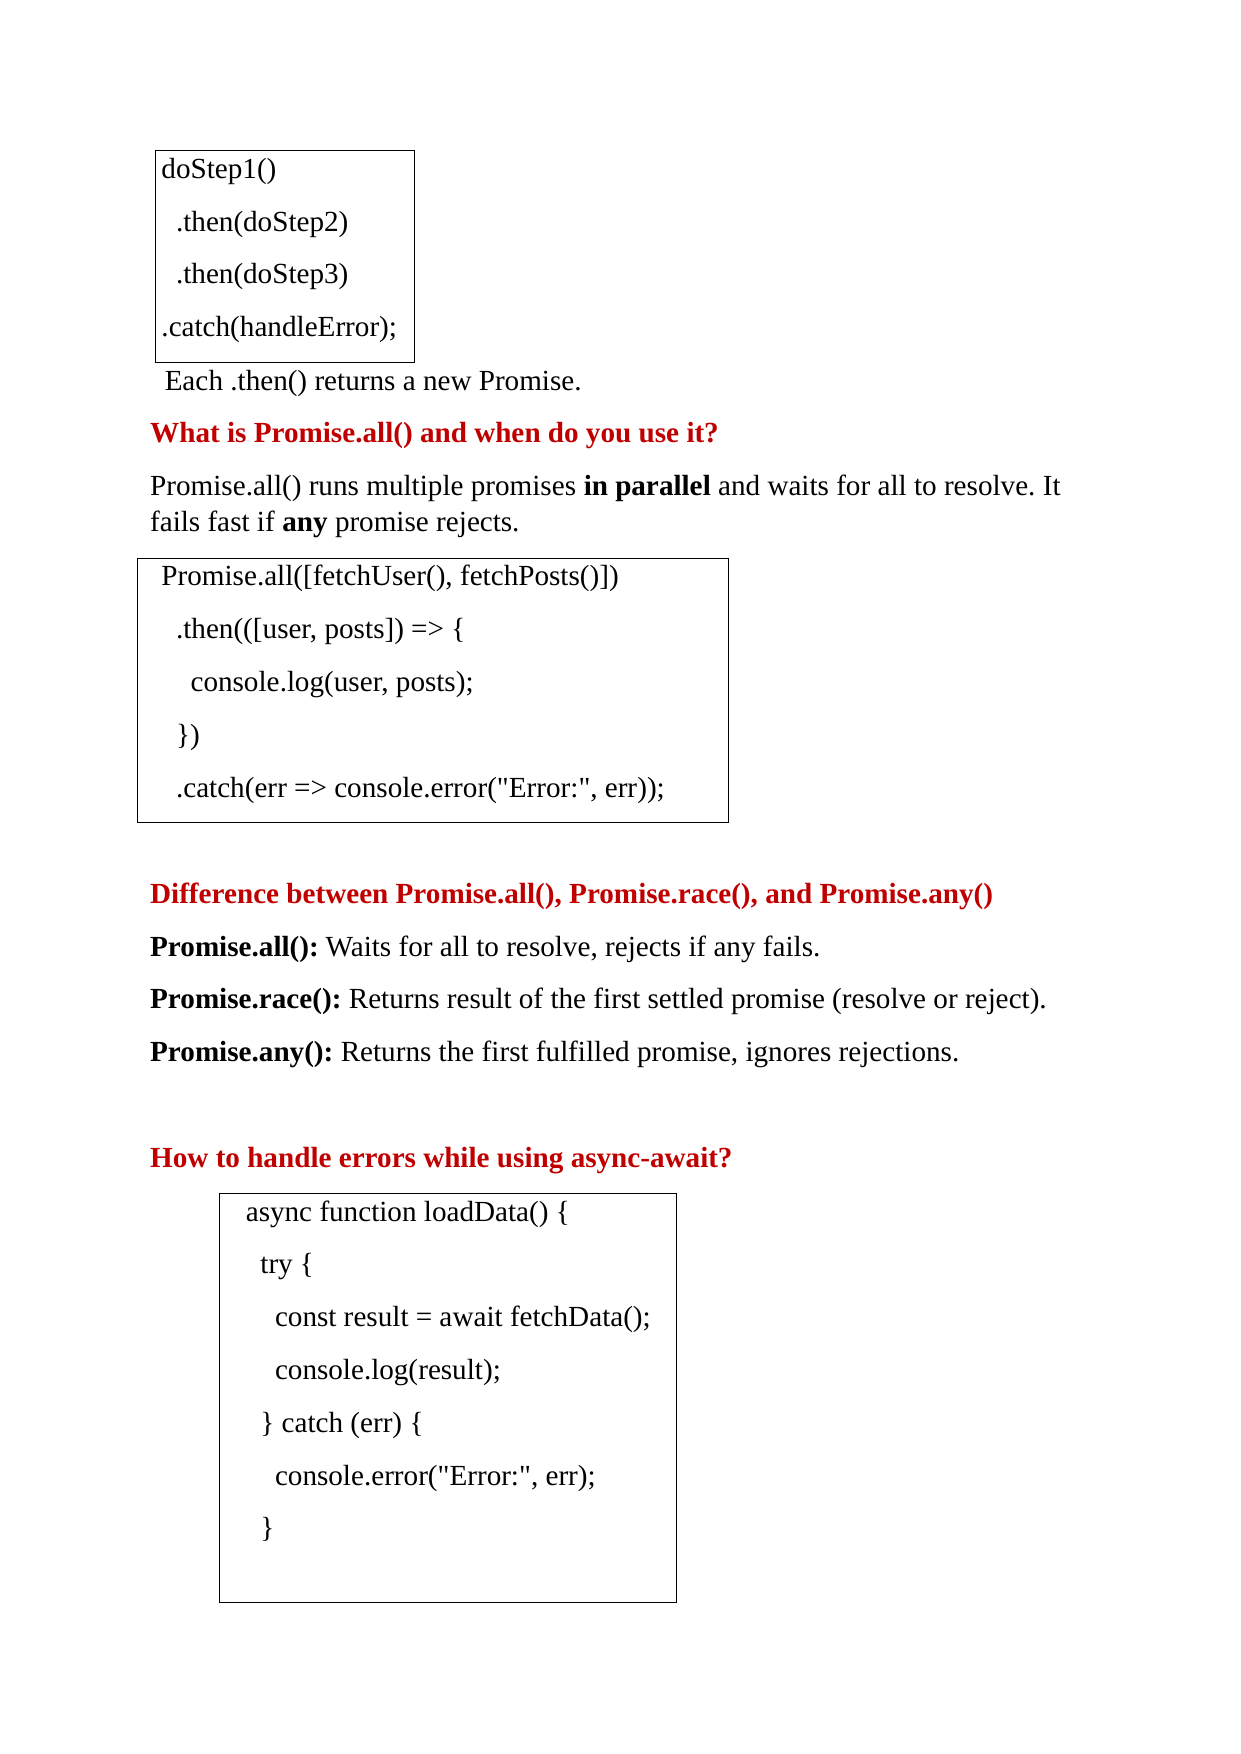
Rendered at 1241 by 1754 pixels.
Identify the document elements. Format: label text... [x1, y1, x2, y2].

text How to handle errors while using async-await? [150, 1140, 1090, 1173]
table_header doStep1() .then(doStep2) .then(doStep3) .catch(handleError); [156, 151, 414, 362]
text Difference between Promise.all(), Promise.race(), and Promise.any() [150, 876, 1090, 909]
text Promise.race(): Returns result of the first settled promise (resolve or reject). [150, 981, 1090, 1015]
text Promise.all(): Waits for all to resolve, rejects if any fails. [150, 929, 1090, 962]
text Promise.all() runs multiple promises in parallel and waits for all to resolve. It fails fast if any promise rejects. [150, 468, 1090, 538]
text Each .then() returns a new Promise. [150, 363, 1090, 396]
text Promise.any(): Returns the first fulfilled promise, ignores rejections. [150, 1034, 1090, 1068]
text What is Promise.all() and when do you use it? [150, 416, 1090, 449]
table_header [220, 1194, 676, 1602]
table_header Promise.all([fetchUser(), fetchPosts()]) .then(([user, posts]) => { console.log(user, posts); }) .catch(err => console.error("Error:", err)); [138, 559, 728, 822]
